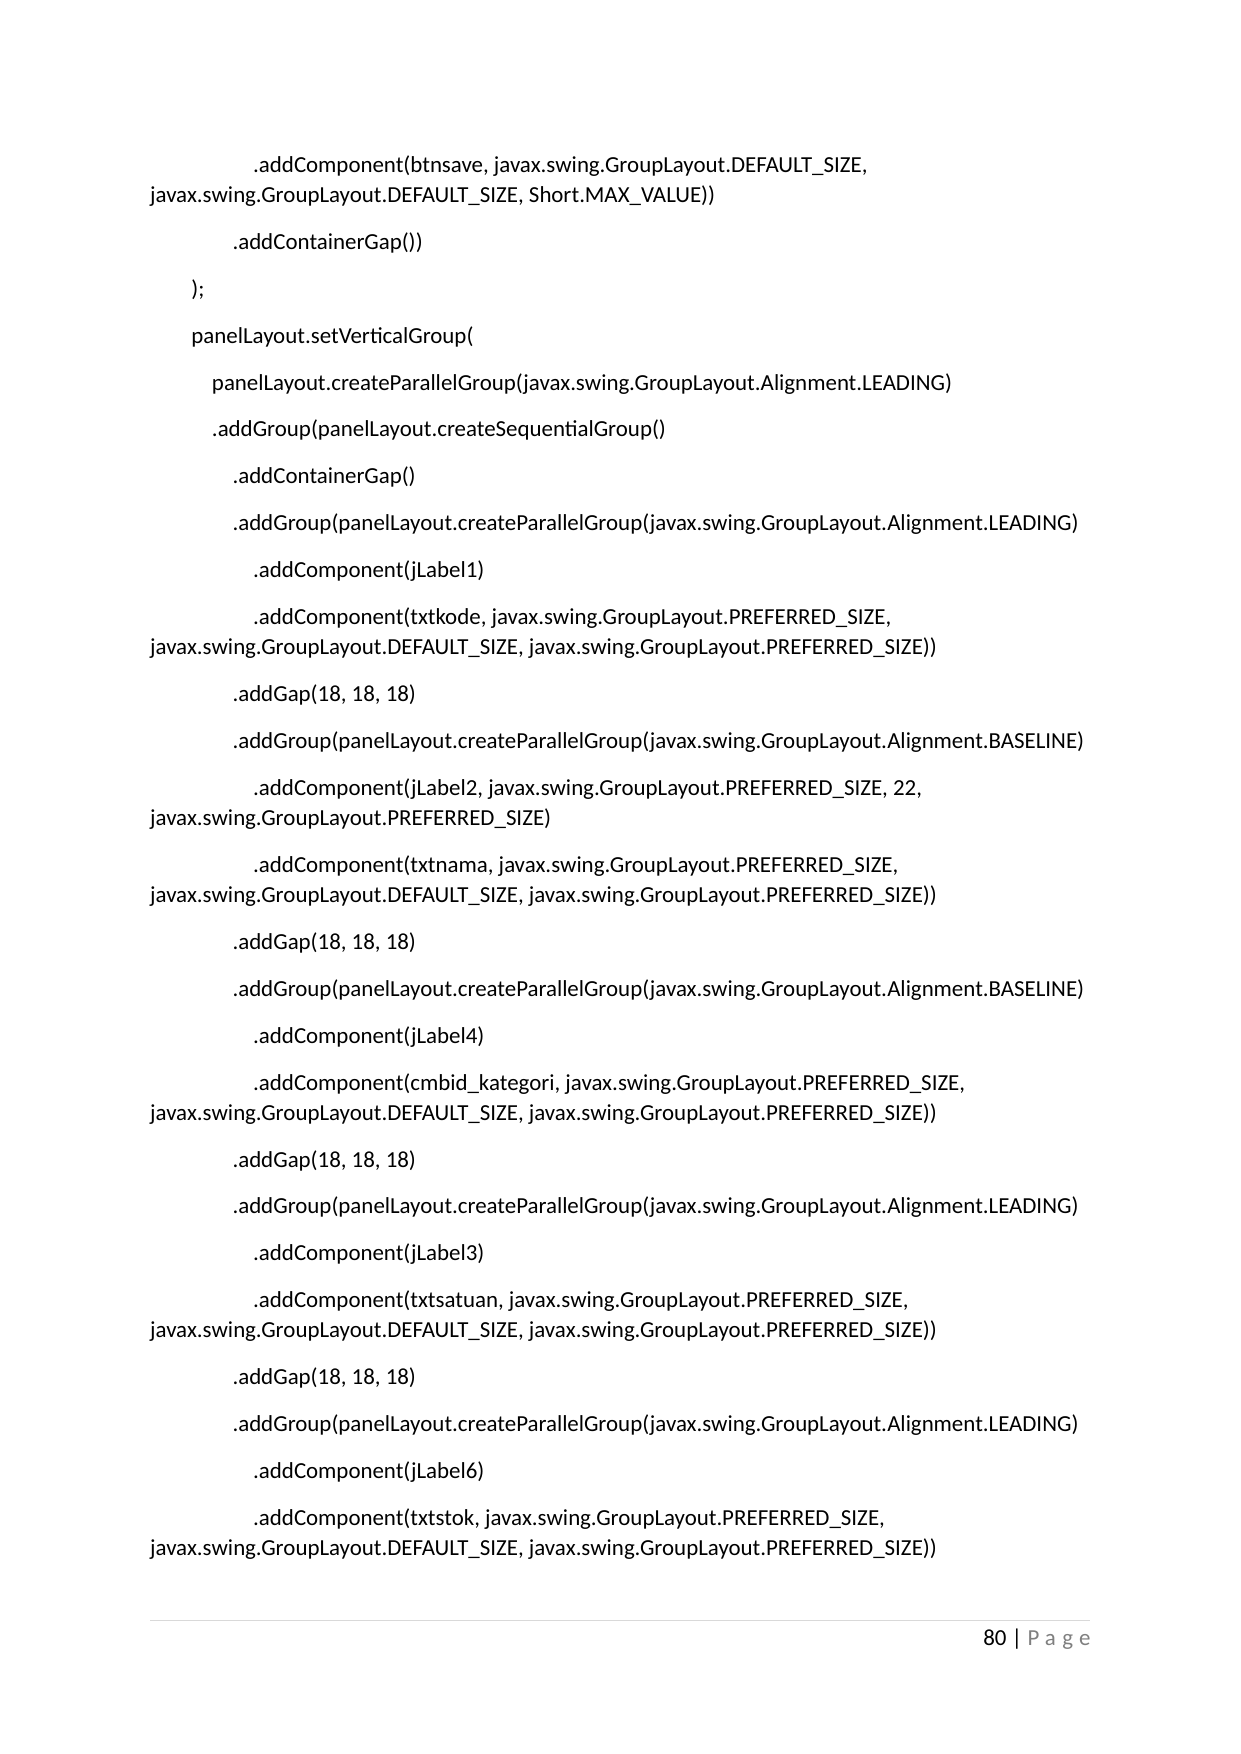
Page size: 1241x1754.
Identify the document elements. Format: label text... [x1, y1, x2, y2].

text .addComponent(jLabel3) [150, 1238, 1090, 1267]
text .addGap(18, 18, 18) [150, 1362, 1090, 1391]
text .addComponent(txtsatuan, javax.swing.GroupLayout.PREFERRED_SIZE, javax.swing.GroupLayout.DEFAULT_SIZE, javax.swing.GroupLayout.PREFERRED_SIZE)) [150, 1285, 1090, 1344]
text .addGroup(panelLayout.createParallelGroup(javax.swing.GroupLayout.Alignment.BASELINE) [150, 974, 1090, 1002]
text .addContainerGap()) [150, 227, 1090, 255]
text .addGroup(panelLayout.createParallelGroup(javax.swing.GroupLayout.Alignment.LEADING) [150, 1192, 1090, 1220]
text .addComponent(txtstok, javax.swing.GroupLayout.PREFERRED_SIZE, javax.swing.GroupLayout.DEFAULT_SIZE, javax.swing.GroupLayout.PREFERRED_SIZE)) [150, 1503, 1090, 1561]
text .addGroup(panelLayout.createSequentialGroup() [150, 414, 1090, 443]
text .addGroup(panelLayout.createParallelGroup(javax.swing.GroupLayout.Alignment.LEADING) [150, 508, 1090, 536]
text ); [150, 274, 1090, 302]
text .addComponent(jLabel2, javax.swing.GroupLayout.PREFERRED_SIZE, 22, javax.swing.GroupLayout.PREFERRED_SIZE) [150, 773, 1090, 831]
text panelLayout.setVerticalGroup( [150, 321, 1090, 349]
text .addComponent(txtkode, javax.swing.GroupLayout.PREFERRED_SIZE, javax.swing.GroupLayout.DEFAULT_SIZE, javax.swing.GroupLayout.PREFERRED_SIZE)) [150, 602, 1090, 660]
text .addComponent(jLabel6) [150, 1456, 1090, 1484]
text panelLayout.createParallelGroup(javax.swing.GroupLayout.Alignment.LEADING) [150, 368, 1090, 396]
text .addGap(18, 18, 18) [150, 1145, 1090, 1173]
text .addGroup(panelLayout.createParallelGroup(javax.swing.GroupLayout.Alignment.BASELINE) [150, 726, 1090, 754]
text .addComponent(cmbid_kategori, javax.swing.GroupLayout.PREFERRED_SIZE, javax.swing.GroupLayout.DEFAULT_SIZE, javax.swing.GroupLayout.PREFERRED_SIZE)) [150, 1068, 1090, 1126]
text .addContainerGap() [150, 461, 1090, 489]
text .addGroup(panelLayout.createParallelGroup(javax.swing.GroupLayout.Alignment.LEADING) [150, 1409, 1090, 1437]
text .addComponent(btnsave, javax.swing.GroupLayout.DEFAULT_SIZE, javax.swing.GroupLayout.DEFAULT_SIZE, Short.MAX_VALUE)) [150, 150, 1090, 208]
text .addGap(18, 18, 18) [150, 927, 1090, 955]
text .addComponent(txtnama, javax.swing.GroupLayout.PREFERRED_SIZE, javax.swing.GroupLayout.DEFAULT_SIZE, javax.swing.GroupLayout.PREFERRED_SIZE)) [150, 850, 1090, 908]
text .addComponent(jLabel1) [150, 555, 1090, 583]
text .addGap(18, 18, 18) [150, 679, 1090, 707]
text .addComponent(jLabel4) [150, 1021, 1090, 1049]
